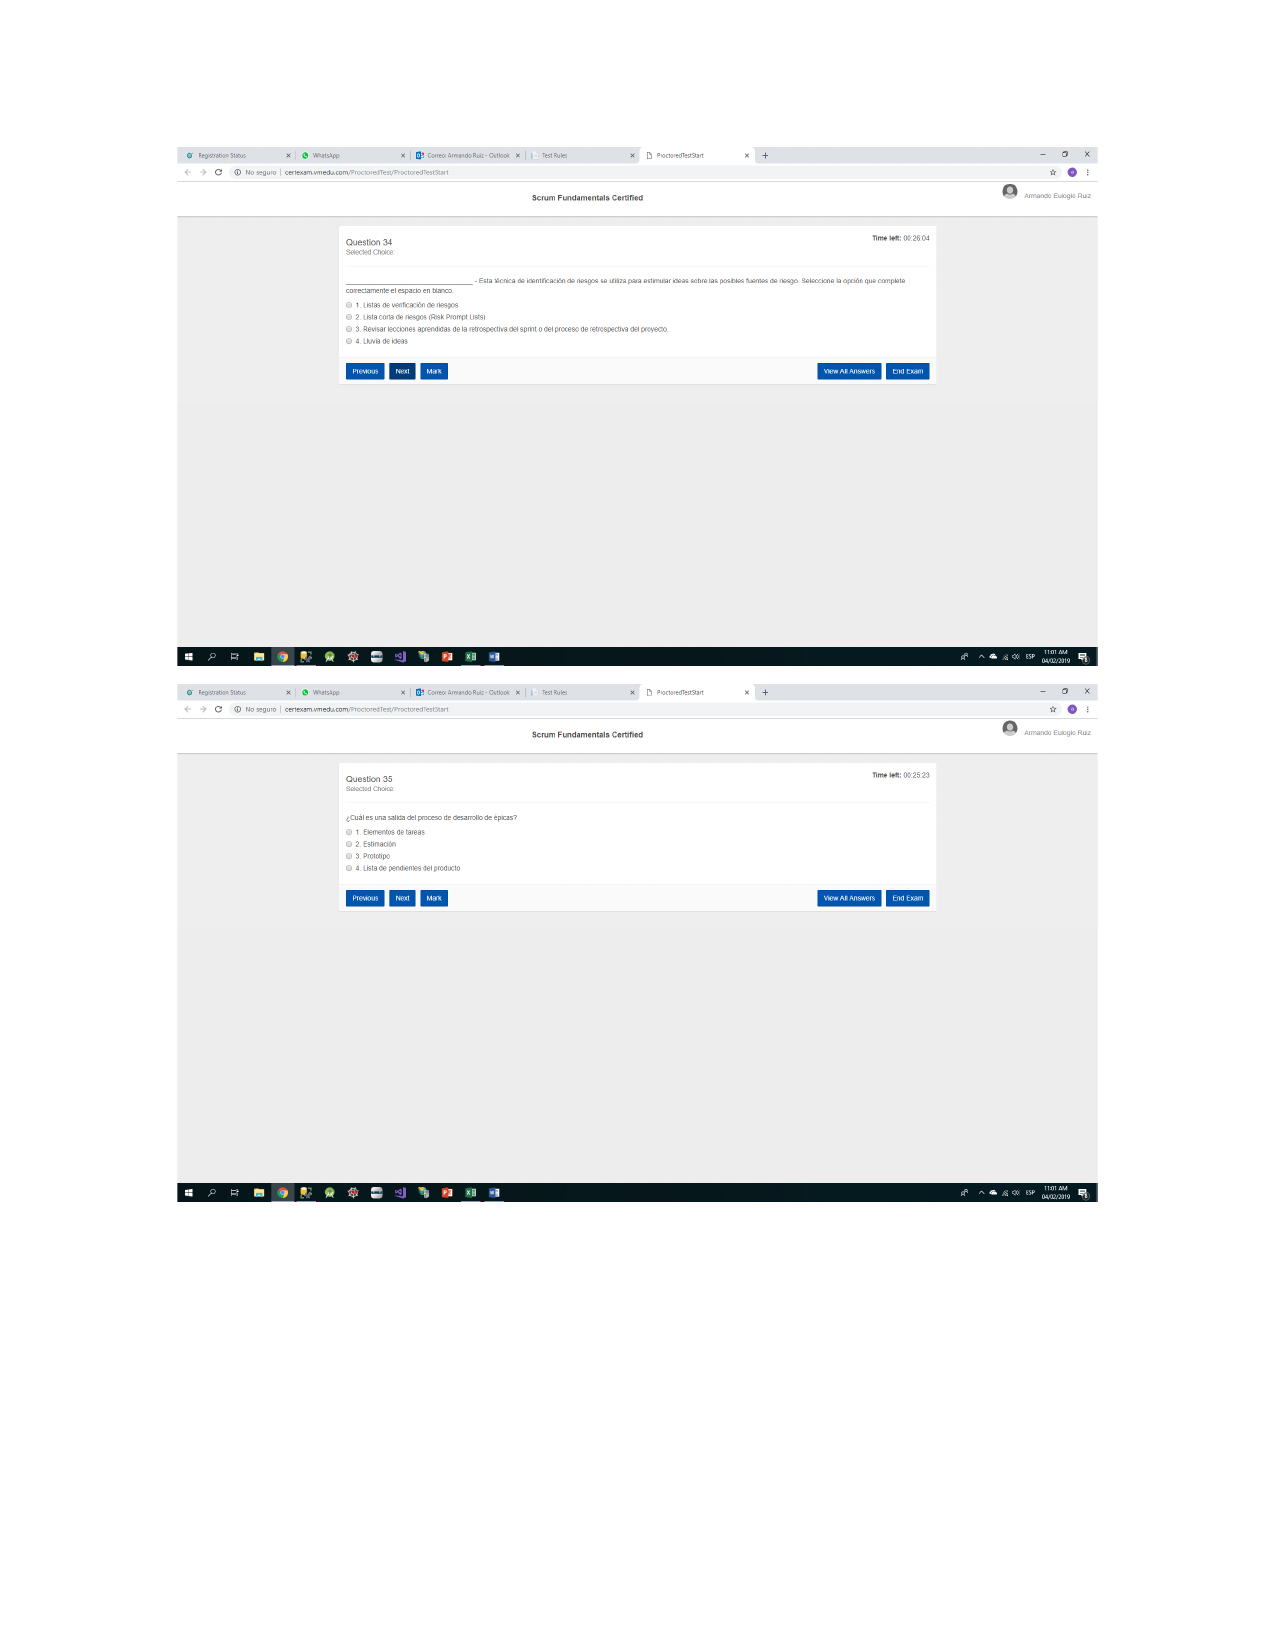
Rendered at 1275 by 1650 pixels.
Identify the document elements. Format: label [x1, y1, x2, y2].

picture [177, 147, 1098, 666]
picture [177, 684, 1098, 1202]
